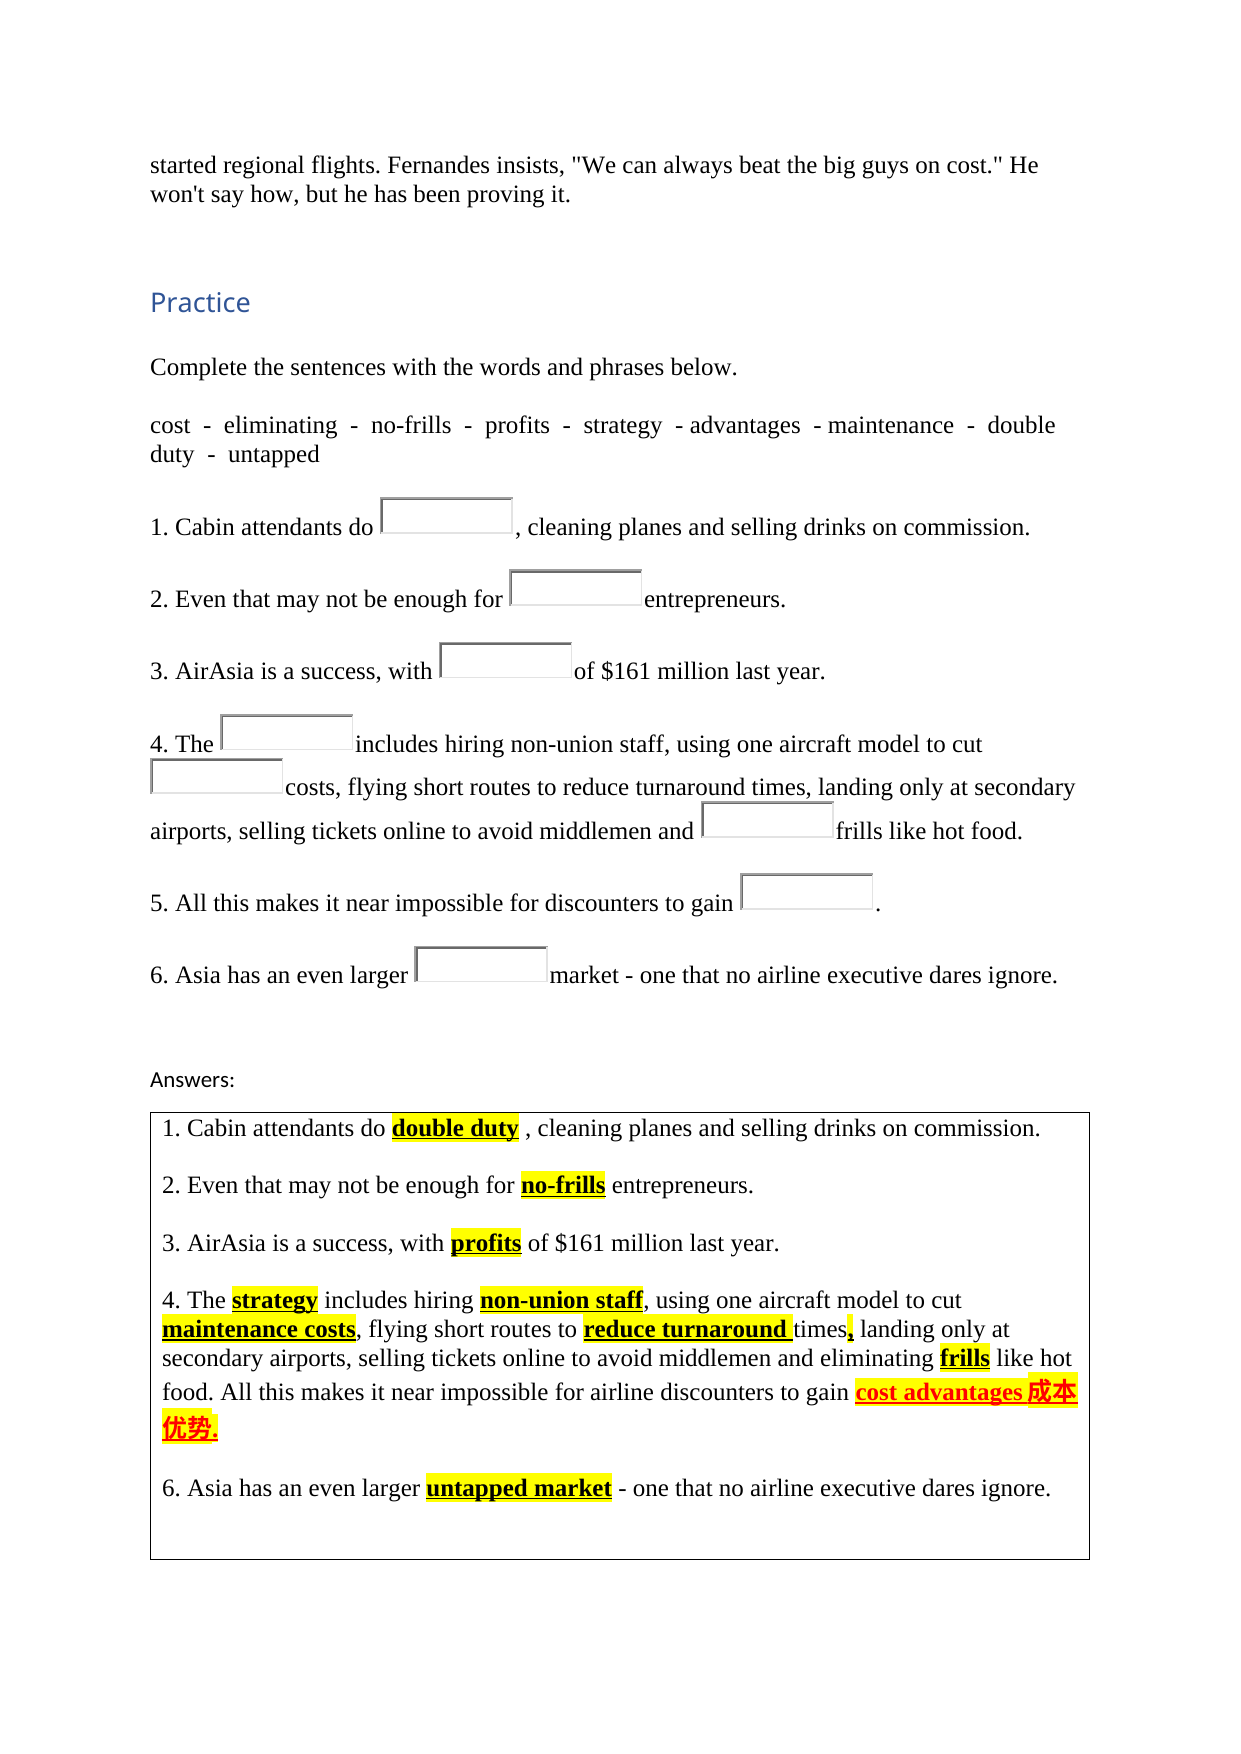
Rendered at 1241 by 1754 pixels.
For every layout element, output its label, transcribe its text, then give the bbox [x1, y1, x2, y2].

text 1. Cabin attendants do , cleaning planes and selling drinks on commission. 2. Even that may not be enough for entrepreneurs. 3. AirAsia is a success, with of $161 million last year. 4. The includes hiring non-union staff, using one aircraft model to cut costs, flying short routes to reduce turnaround times, landing only at secondary airports, selling tickets online to avoid middlemen and frills like hot food. 5. All this makes it near impossible for discounters to gain . 6. Asia has an even larger market - one that no airline executive dares ignore. [150, 497, 1090, 989]
text Complete the sentences with the words and phrases below. [150, 352, 1090, 381]
text Answers: [150, 1065, 1090, 1093]
table_header 1. Cabin attendants do double duty , cleaning planes and selling drinks on commission. 2. Even that may not be enough for no-frills entrepreneurs. 3. AirAsia is a success, with profits of $161 million last year. 4. The strategy includes hiring non-union staff, using one aircraft model to cut maintenance costs, flying short routes to reduce turnaround times, landing only at secondary airports, selling tickets online to avoid middlemen and eliminating frills like hot food. All this makes it near impossible for airline discounters to gain cost advantages成本优势. 6. Asia has an even larger untapped market - one that no airline executive dares ignore. [151, 1113, 1089, 1559]
subtitle Practice [150, 283, 1090, 320]
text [150, 150, 1090, 207]
text cost - eliminating - no-frills - profits - strategy - advantages - maintenance - double duty - untapped [150, 410, 1090, 468]
